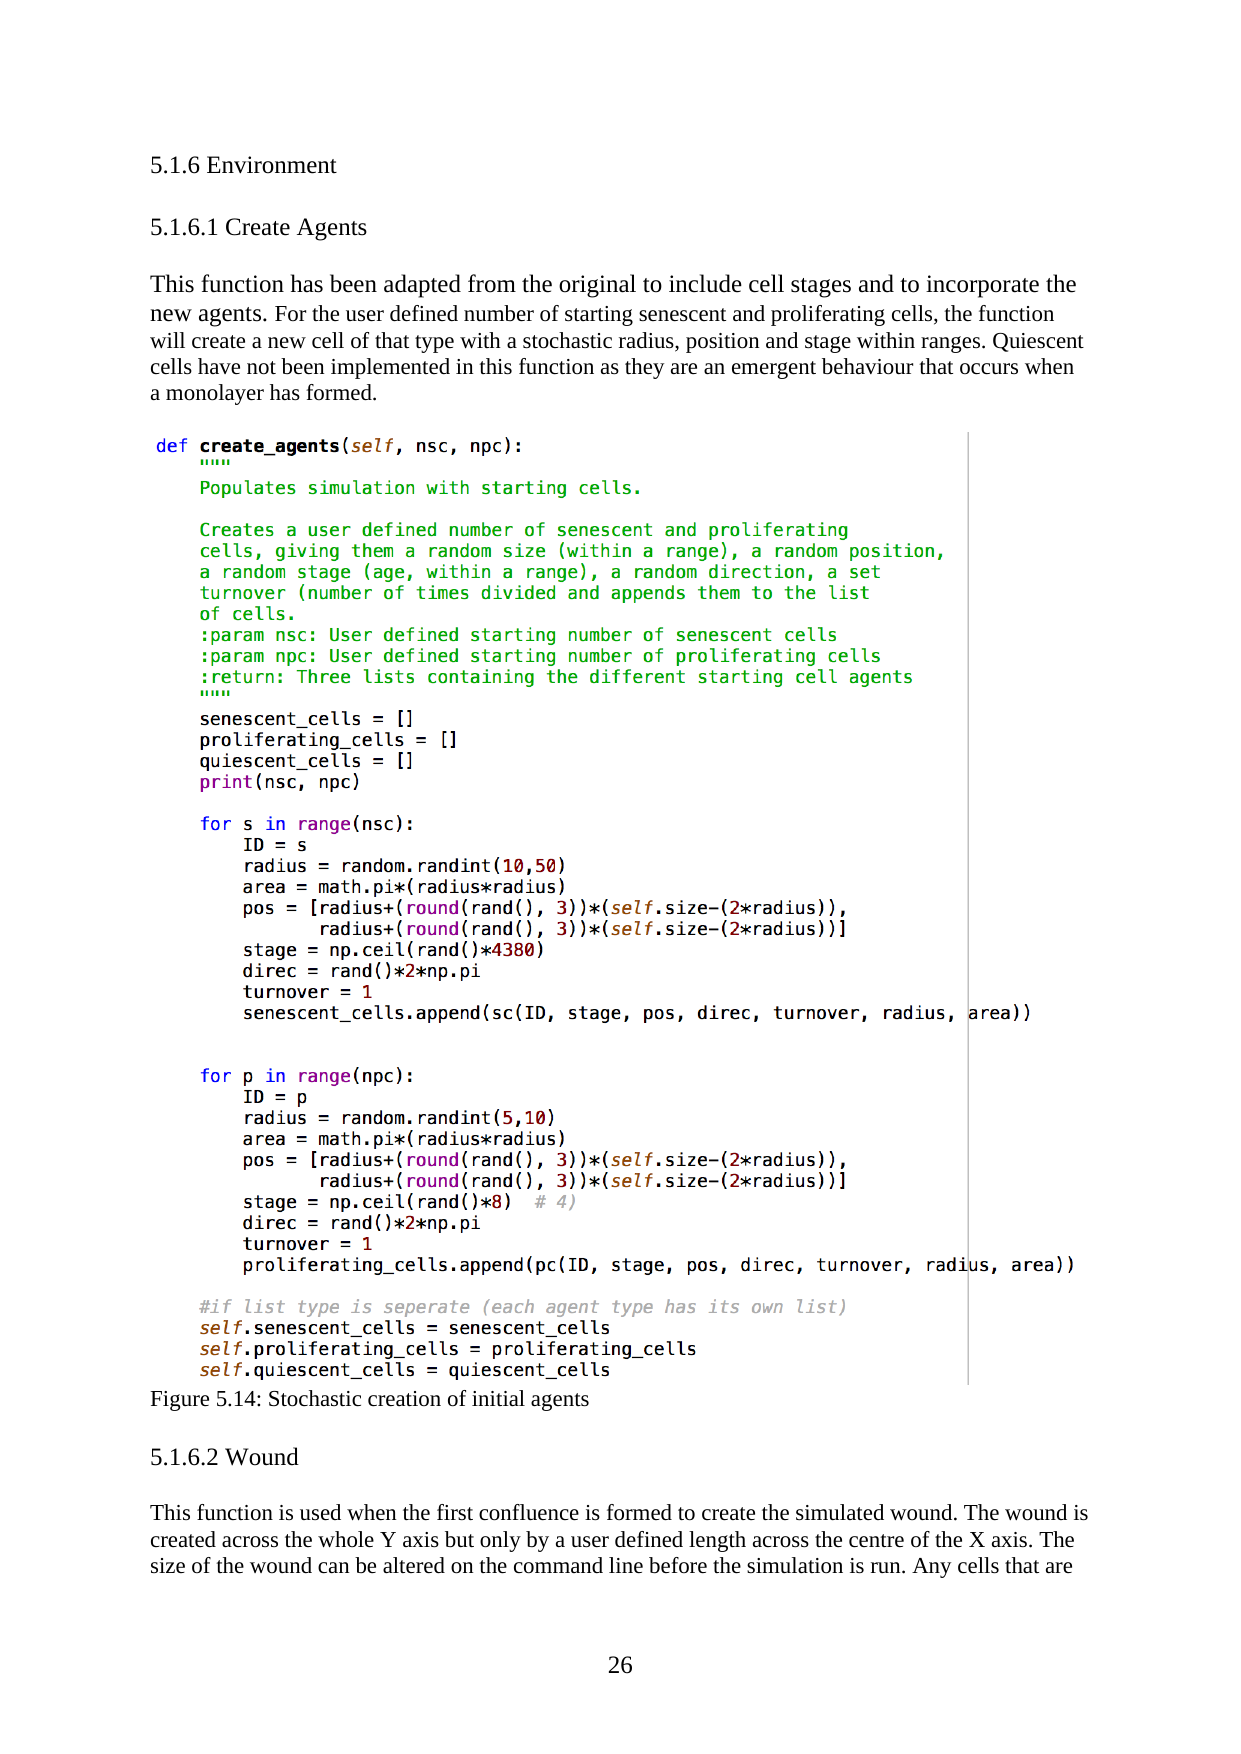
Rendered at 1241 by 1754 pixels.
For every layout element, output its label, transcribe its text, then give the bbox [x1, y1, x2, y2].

subtitle 5.1.6 Environment [150, 150, 1090, 179]
picture [150, 432, 1090, 1385]
subtitle 5.1.6.1 Create Agents [150, 212, 1090, 240]
text Figure 5.14: Stochastic creation of initial agents [150, 1385, 1090, 1411]
text This function has been adapted from the original to include cell stages and to incorporate the new agents. For the user defined number of starting senescent and proliferating cells, the function will create a new cell of that type with a stochastic radius, position and stage within ranges. Quiescent cells have not been implemented in this function as they are an emergent behaviour that occurs when a monolayer has formed. [150, 269, 1090, 406]
subtitle 5.1.6.2 Wound [150, 1442, 1090, 1471]
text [150, 1471, 1090, 1578]
